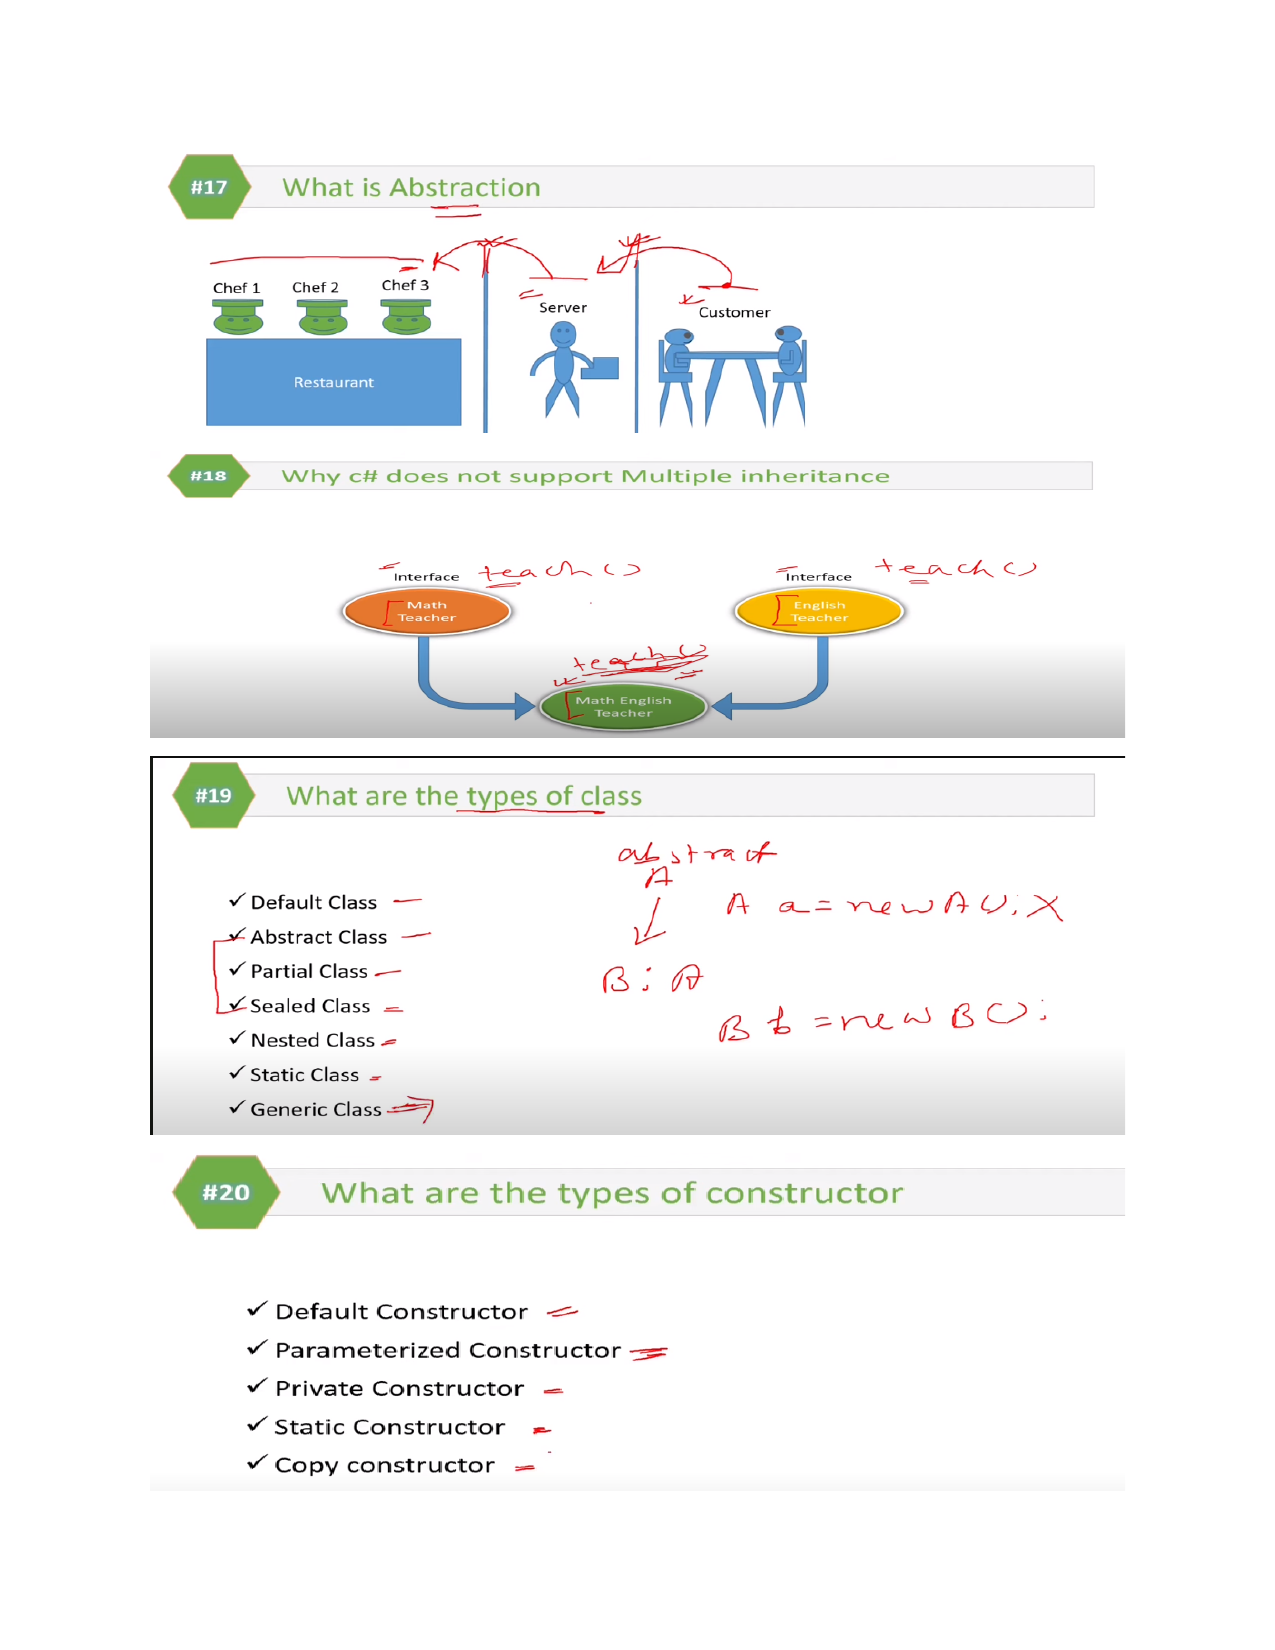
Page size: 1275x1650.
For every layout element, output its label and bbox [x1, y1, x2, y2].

picture [150, 150, 1125, 433]
picture [150, 756, 1125, 1135]
picture [150, 1153, 1125, 1491]
picture [150, 451, 1125, 738]
